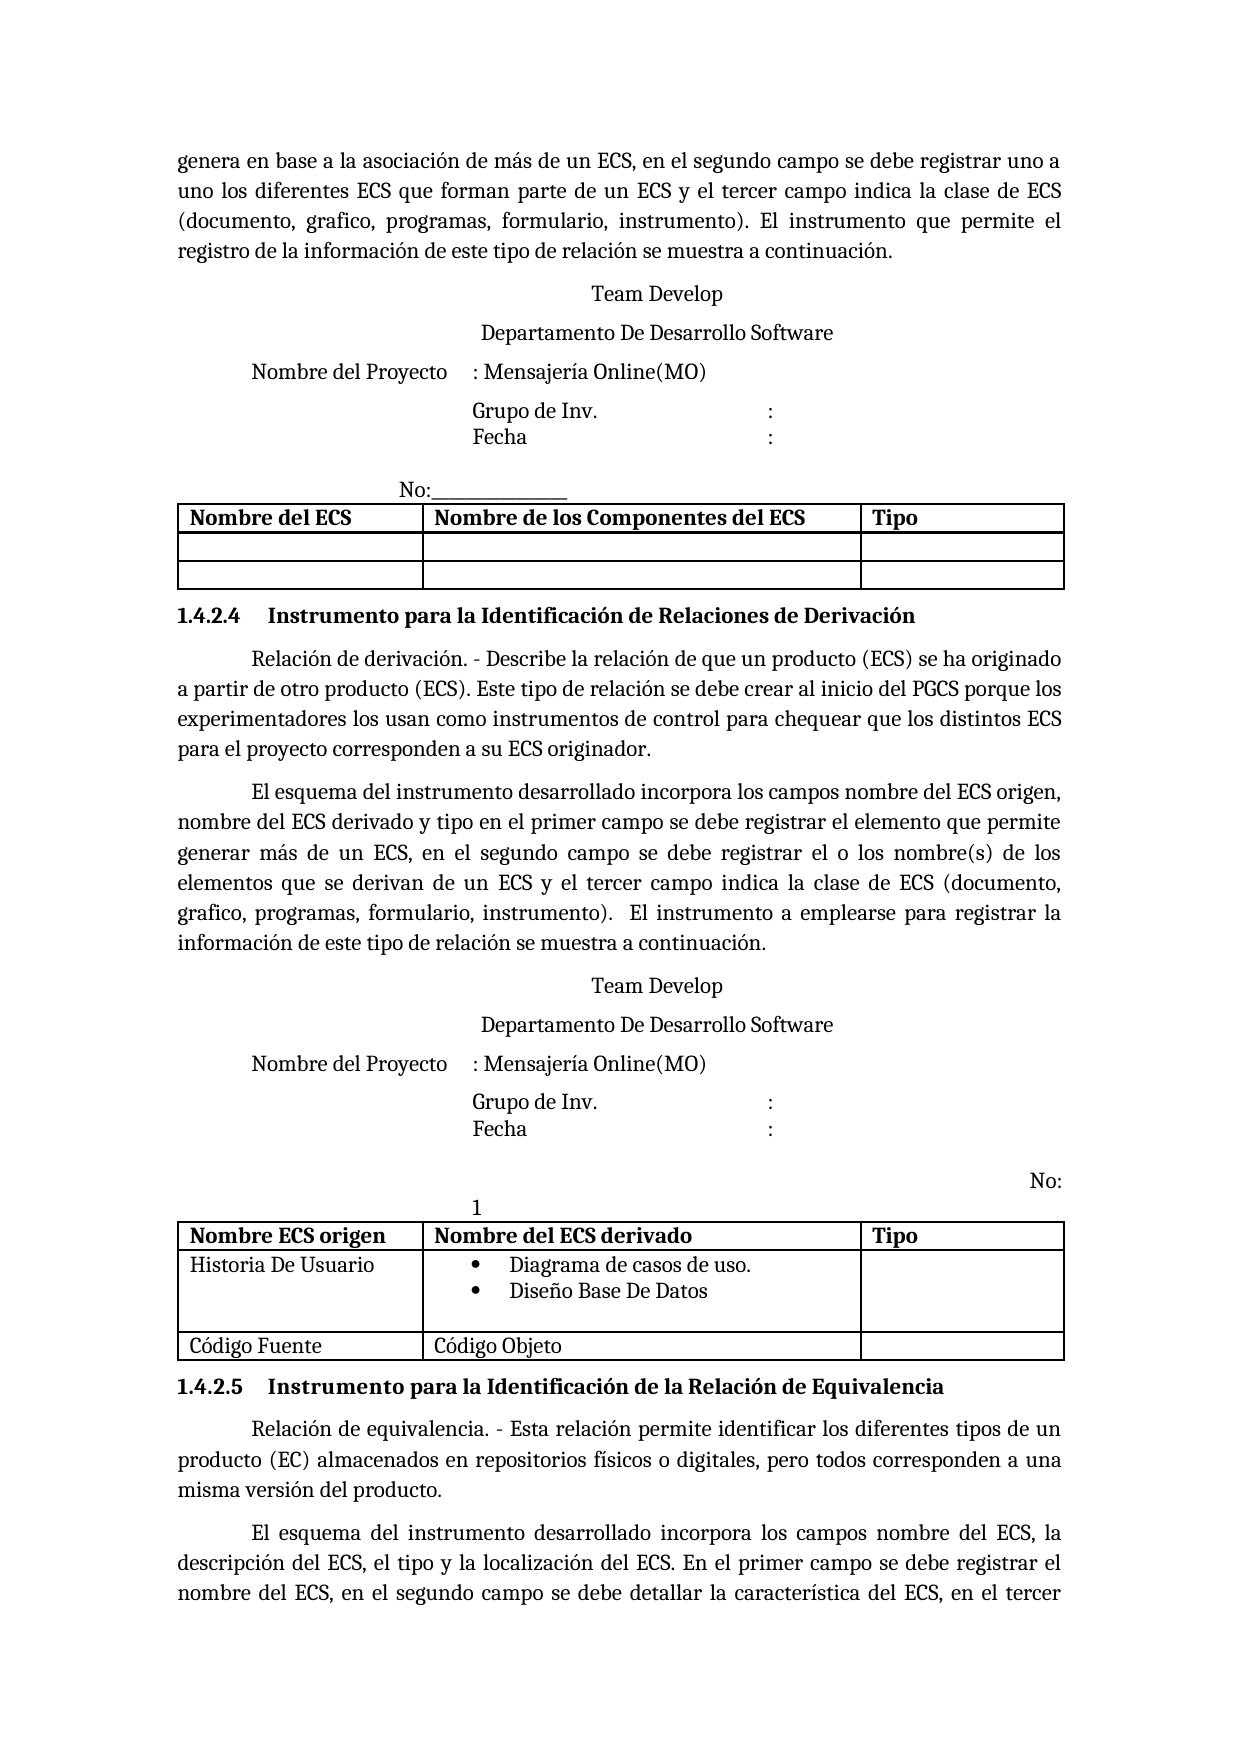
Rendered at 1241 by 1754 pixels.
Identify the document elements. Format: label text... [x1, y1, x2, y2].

table_header Nombre de los Componentes del ECS [424, 505, 860, 531]
table_header Tipo [862, 505, 1063, 531]
table_cell [179, 562, 422, 588]
text Relación de equivalencia. - Esta relación permite identificar los diferentes tipos de un producto (EC) almacenados en repositorios físicos o digitales, pero todos corresponden a una misma versión del producto. [177, 1416, 1063, 1503]
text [177, 1519, 1063, 1606]
text El esquema del instrumento desarrollado incorpora los campos nombre del ECS origen, nombre del ECS derivado y tipo en el primer campo se debe registrar el elemento que permite generar más de un ECS, en el segundo campo se debe registrar el o los nombre(s) de los elementos que se derivan de un ECS y el tercer campo indica la clase de ECS (documento, grafico, programas, formulario, instrumento). El instrumento a emplearse para registrar la información de este tipo de relación se muestra a continuación. [177, 779, 1063, 956]
table_cell [862, 1333, 1063, 1359]
text Fecha : [398, 1116, 1063, 1142]
table_cell Diagrama de casos de uso. Diseño Base De Datos [424, 1251, 860, 1331]
text Departamento De Desarrollo Software [177, 1011, 1063, 1038]
text Team Develop [177, 281, 1063, 307]
table_cell [862, 562, 1063, 588]
table_header Nombre ECS origen [179, 1223, 422, 1249]
table_cell Código Objeto [424, 1333, 860, 1359]
table_cell [862, 534, 1063, 560]
table_cell Código Fuente [179, 1333, 422, 1359]
subtitle Instrumento para la Identificación de Relaciones de Derivación [177, 603, 1063, 629]
text Grupo de Inv. : [398, 1089, 1063, 1116]
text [177, 148, 1063, 264]
table_cell Historia De Usuario [179, 1251, 422, 1331]
text Nombre del Proyecto : Mensajería Online(MO) [177, 359, 1063, 385]
table_header Nombre del ECS derivado [424, 1223, 860, 1249]
text Nombre del Proyecto : Mensajería Online(MO) [177, 1050, 1063, 1077]
table_header Tipo [862, 1223, 1063, 1249]
text Team Develop [177, 973, 1063, 999]
table_cell [424, 534, 860, 560]
table_cell [424, 562, 860, 588]
table_cell [862, 1251, 1063, 1331]
subtitle Instrumento para la Identificación de la Relación de Equivalencia [177, 1373, 1063, 1400]
text Grupo de Inv. : [398, 397, 1063, 424]
text Departamento De Desarrollo Software [177, 320, 1063, 346]
table_header Nombre del ECS [179, 505, 422, 531]
text No: 1 [472, 1168, 1063, 1221]
text No:________________ [398, 450, 1063, 503]
text Fecha : [398, 424, 1063, 450]
text Relación de derivación. - Describe la relación de que un producto (ECS) se ha originado a partir de otro producto (ECS). Este tipo de relación se debe crear al inicio del PGCS porque los experimentadores los usan como instrumentos de control para chequear que los distintos ECS para el proyecto corresponden a su ECS originador. [177, 646, 1063, 762]
table_cell [179, 534, 422, 560]
